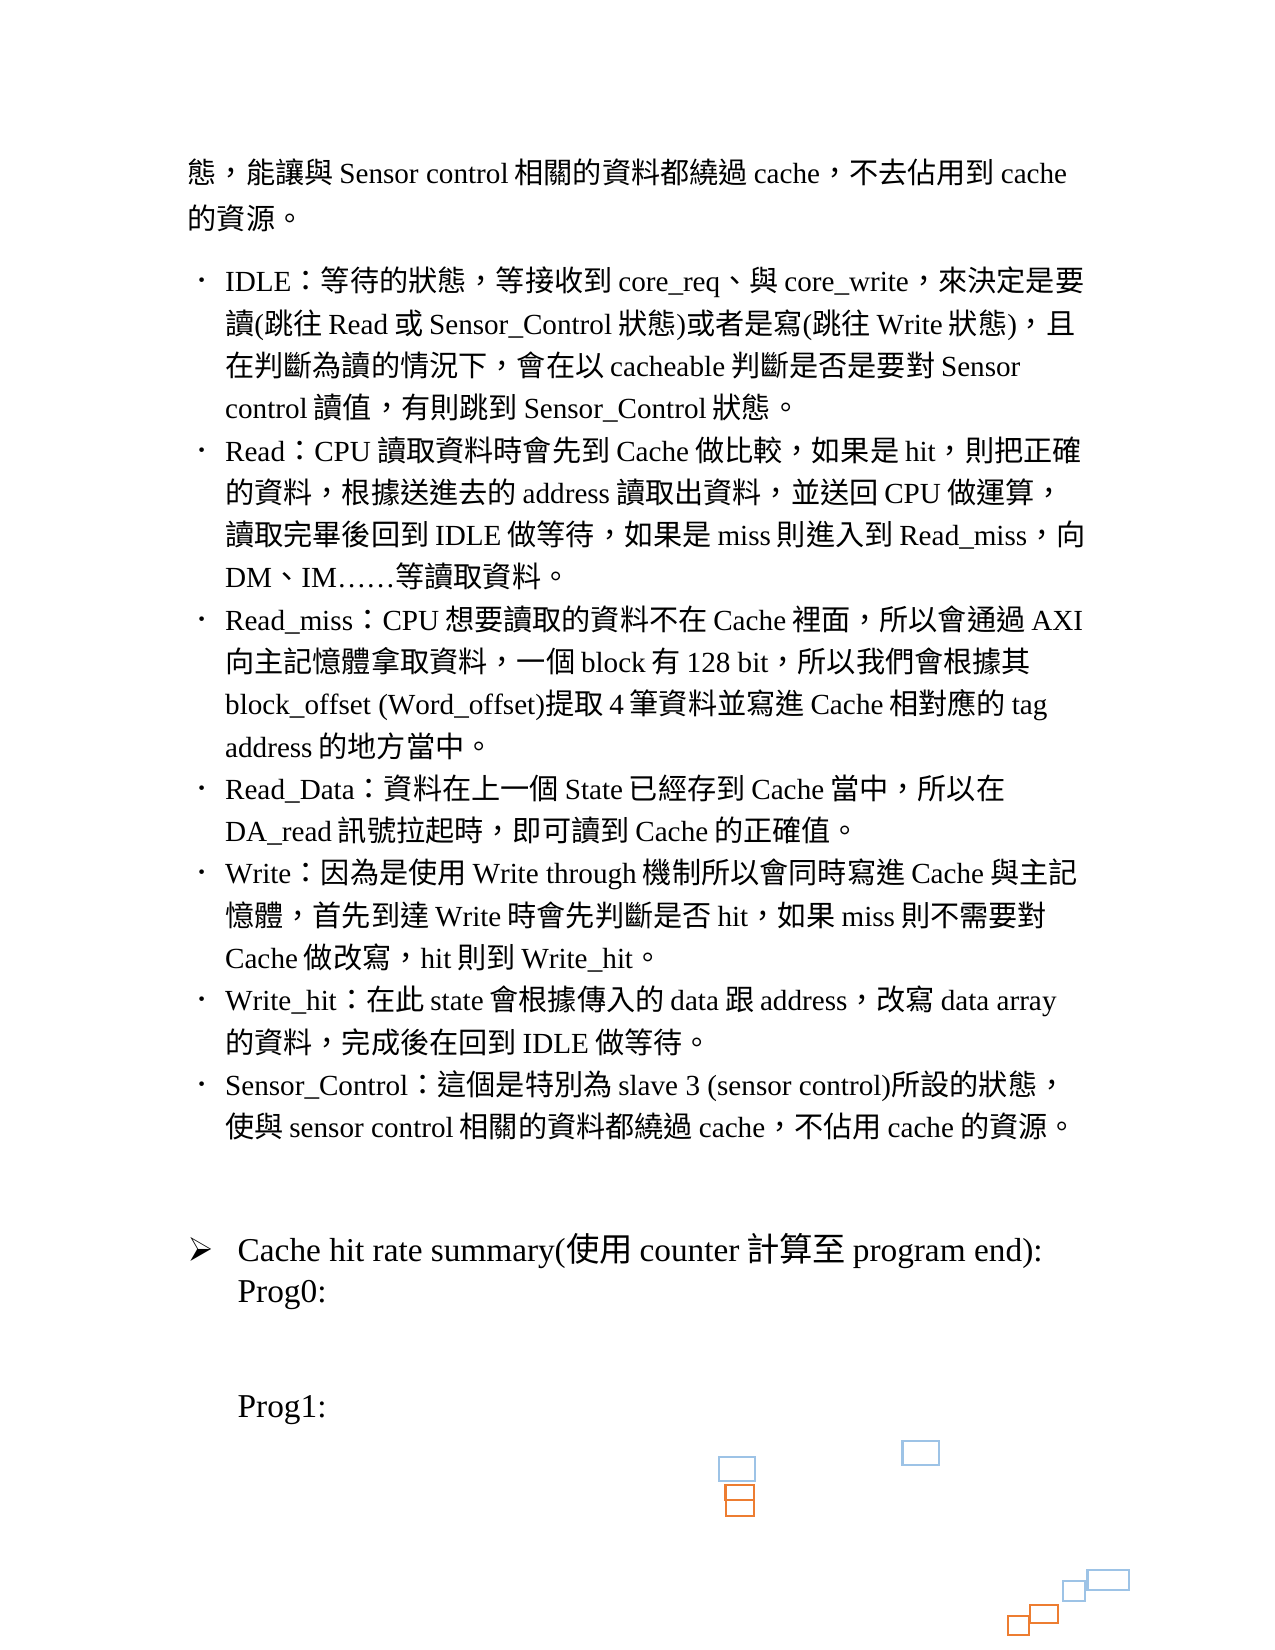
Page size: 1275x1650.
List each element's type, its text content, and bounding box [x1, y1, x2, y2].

text Prog1: [237, 1386, 1087, 1424]
list Write_hit：在此state會根據傳入的data跟address，改寫data array的資料，完成後在回到IDLE做等待。 [187, 977, 1087, 1061]
list Cache hit rate summary(使用counter計算至program end): [187, 1223, 1087, 1271]
list Write：因為是使用Write through機制所以會同時寫進Cache與主記憶體，首先到達Write時會先判斷是否hit，如果miss則不需要對Cache做改寫，hit則到Write_hit。 [187, 850, 1087, 977]
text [187, 150, 1087, 238]
text Prog0: [237, 1271, 1087, 1309]
list IDLE：等待的狀態，等接收到core_req、與core_write，來決定是要讀(跳往Read或Sensor_Control狀態)或者是寫(跳往Write狀態)，且在判斷為讀的情況下，會在以cacheable判斷是否是要對Sensor control讀值，有則跳到Sensor_Control狀態。 [187, 258, 1087, 427]
list Sensor_Control：這個是特別為slave 3 (sensor control)所設的狀態，使與sensor control相關的資料都繞過cache，不佔用cache的資源。 [187, 1061, 1087, 1146]
list Read：CPU讀取資料時會先到Cache做比較，如果是hit，則把正確的資料，根據送進去的address讀取出資料，並送回CPU做運算，讀取完畢後回到IDLE做等待，如果是miss則進入到Read_miss，向DM、IM……等讀取資料。 [187, 427, 1087, 596]
list Read_Data：資料在上一個State已經存到Cache當中，所以在DA_read訊號拉起時，即可讀到Cache的正確值。 [187, 765, 1087, 850]
list Read_miss：CPU想要讀取的資料不在Cache裡面，所以會通過AXI向主記憶體拿取資料，一個block有128 bit，所以我們會根據其block_offset (Word_offset)提取4筆資料並寫進Cache相對應的tag address的地方當中。 [187, 596, 1087, 765]
